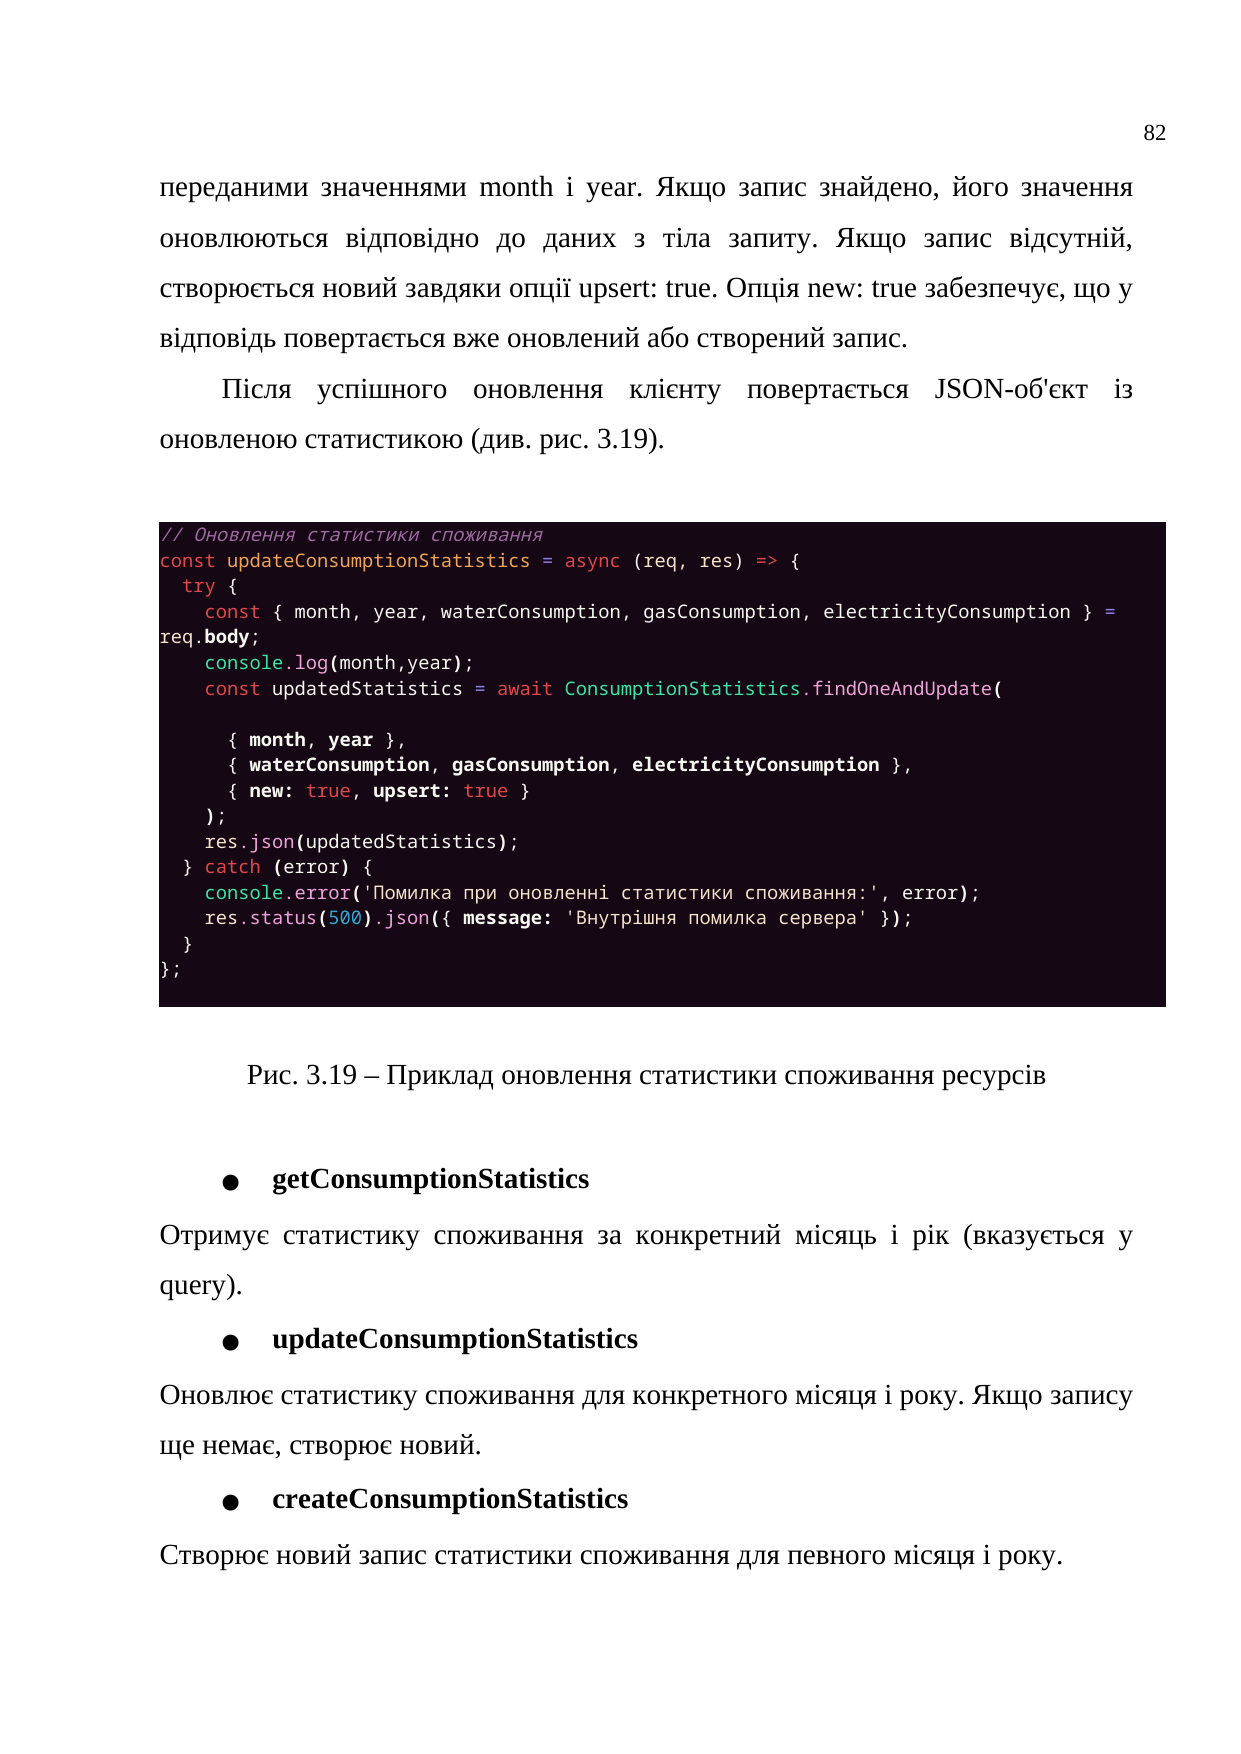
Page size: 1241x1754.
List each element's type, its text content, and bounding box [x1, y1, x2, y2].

text }; [159, 956, 1166, 981]
text } catch (error) { [159, 853, 1166, 879]
text Після успішного оновлення клієнту повертається JSON-об'єкт із оновленою статистикою (див. рис. 3.19). [159, 371, 1134, 455]
text res.status(500).json({ message: 'Внутрішня помилка сервера' }); [159, 904, 1166, 930]
text { new: true, upsert: true } [159, 777, 1166, 802]
text console.log(month,year); [159, 649, 1166, 675]
text ); [159, 802, 1166, 828]
text console.error('Помилка при оновленні статистики споживання:', error); [159, 879, 1166, 904]
list getConsumptionStatistics Отримує статистику споживання за конкретний місяць і рік (вказується у query). [159, 1158, 1134, 1301]
text } [159, 930, 1166, 956]
text res.json(updatedStatistics); [159, 828, 1166, 853]
text Рис. 3.19 – Приклад оновлення статистики споживання ресурсів [159, 1057, 1134, 1091]
text try { [159, 573, 1166, 598]
text { month, year }, [159, 726, 1166, 751]
list createConsumptionStatistics Створює новий запис статистики споживання для певного місяця і року. [159, 1478, 1134, 1571]
text const updateConsumptionStatistics = async (req, res) => { [159, 547, 1166, 573]
text const { month, year, waterConsumption, gasConsumption, electricityConsumption } = req.body; [159, 598, 1166, 649]
list updateConsumptionStatistics Оновлює статистику споживання для конкретного місяця і року. Якщо запису ще немає, створює новий. [159, 1318, 1134, 1461]
text const updatedStatistics = await ConsumptionStatistics.findOneAndUpdate( [159, 675, 1166, 700]
text { waterConsumption, gasConsumption, electricityConsumption }, [159, 751, 1166, 777]
text // Оновлення статистики споживання [159, 522, 1166, 547]
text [159, 169, 1134, 354]
